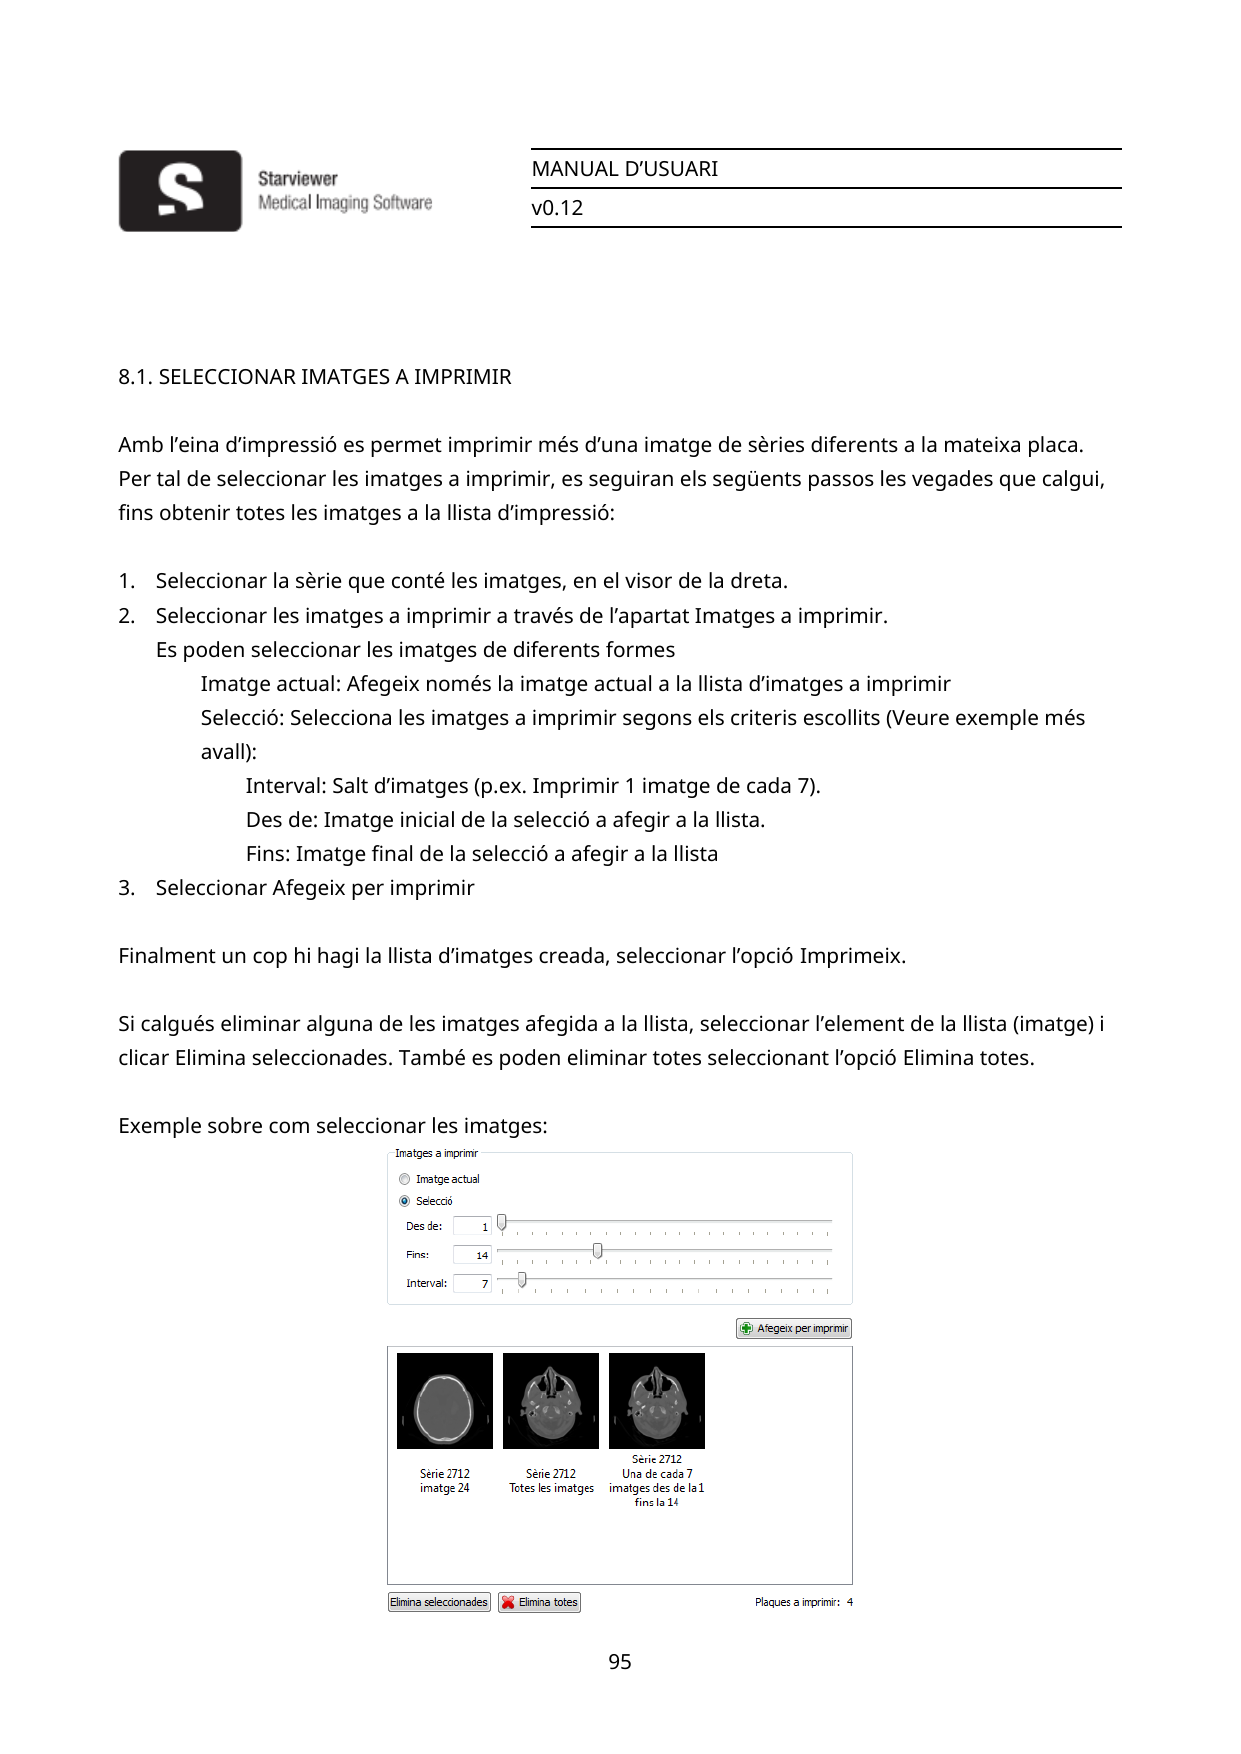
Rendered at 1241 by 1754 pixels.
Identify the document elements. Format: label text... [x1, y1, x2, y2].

list Seleccionar la sèrie que conté les imatges, en el visor de la dreta. [118, 567, 1122, 595]
list Seleccionar les imatges a imprimir a través de l’apartat Imatges a imprimir. [118, 601, 1122, 629]
list Interval: Salt d’imatges (p.ex. Imprimir 1 imatge de cada 7). [246, 771, 1122, 799]
list Es poden seleccionar les imatges de diferents formes [156, 635, 1122, 663]
text Si calgués eliminar alguna de les imatges afegida a la llista, seleccionar l’element de la llista (imatge) i clicar Elimina seleccionades. També es poden eliminar totes seleccionant l’opció Elimina totes. [118, 1009, 1122, 1072]
list Selecció: Selecciona les imatges a imprimir segons els criteris escollits (Veure exemple més avall): [201, 703, 1122, 765]
text Exemple sobre com seleccionar les imatges: [118, 1112, 1122, 1140]
list Fins: Imatge final de la selecció a afegir a la llista [246, 839, 1122, 868]
list Imatge actual: Afegeix només la imatge actual a la llista d’imatges a imprimir [201, 669, 1122, 697]
picture [383, 1145, 857, 1616]
text Finalment un cop hi hagi la llista d’imatges creada, seleccionar l’opció Imprimeix. [118, 941, 1122, 970]
list Des de: Imatge inicial de la selecció a afegir a la llista. [246, 805, 1122, 833]
text Amb l’eina d’impressió es permet imprimir més d’una imatge de sèries diferents a la mateixa placa. Per tal de seleccionar les imatges a imprimir, es seguiran els següents passos les vegades que calgui, fins obtenir totes les imatges a la llista d’impressió: [118, 430, 1122, 527]
list Seleccionar Afegeix per imprimir [118, 873, 1122, 902]
subtitle Seleccionar imatges a imprimir [118, 362, 1122, 391]
